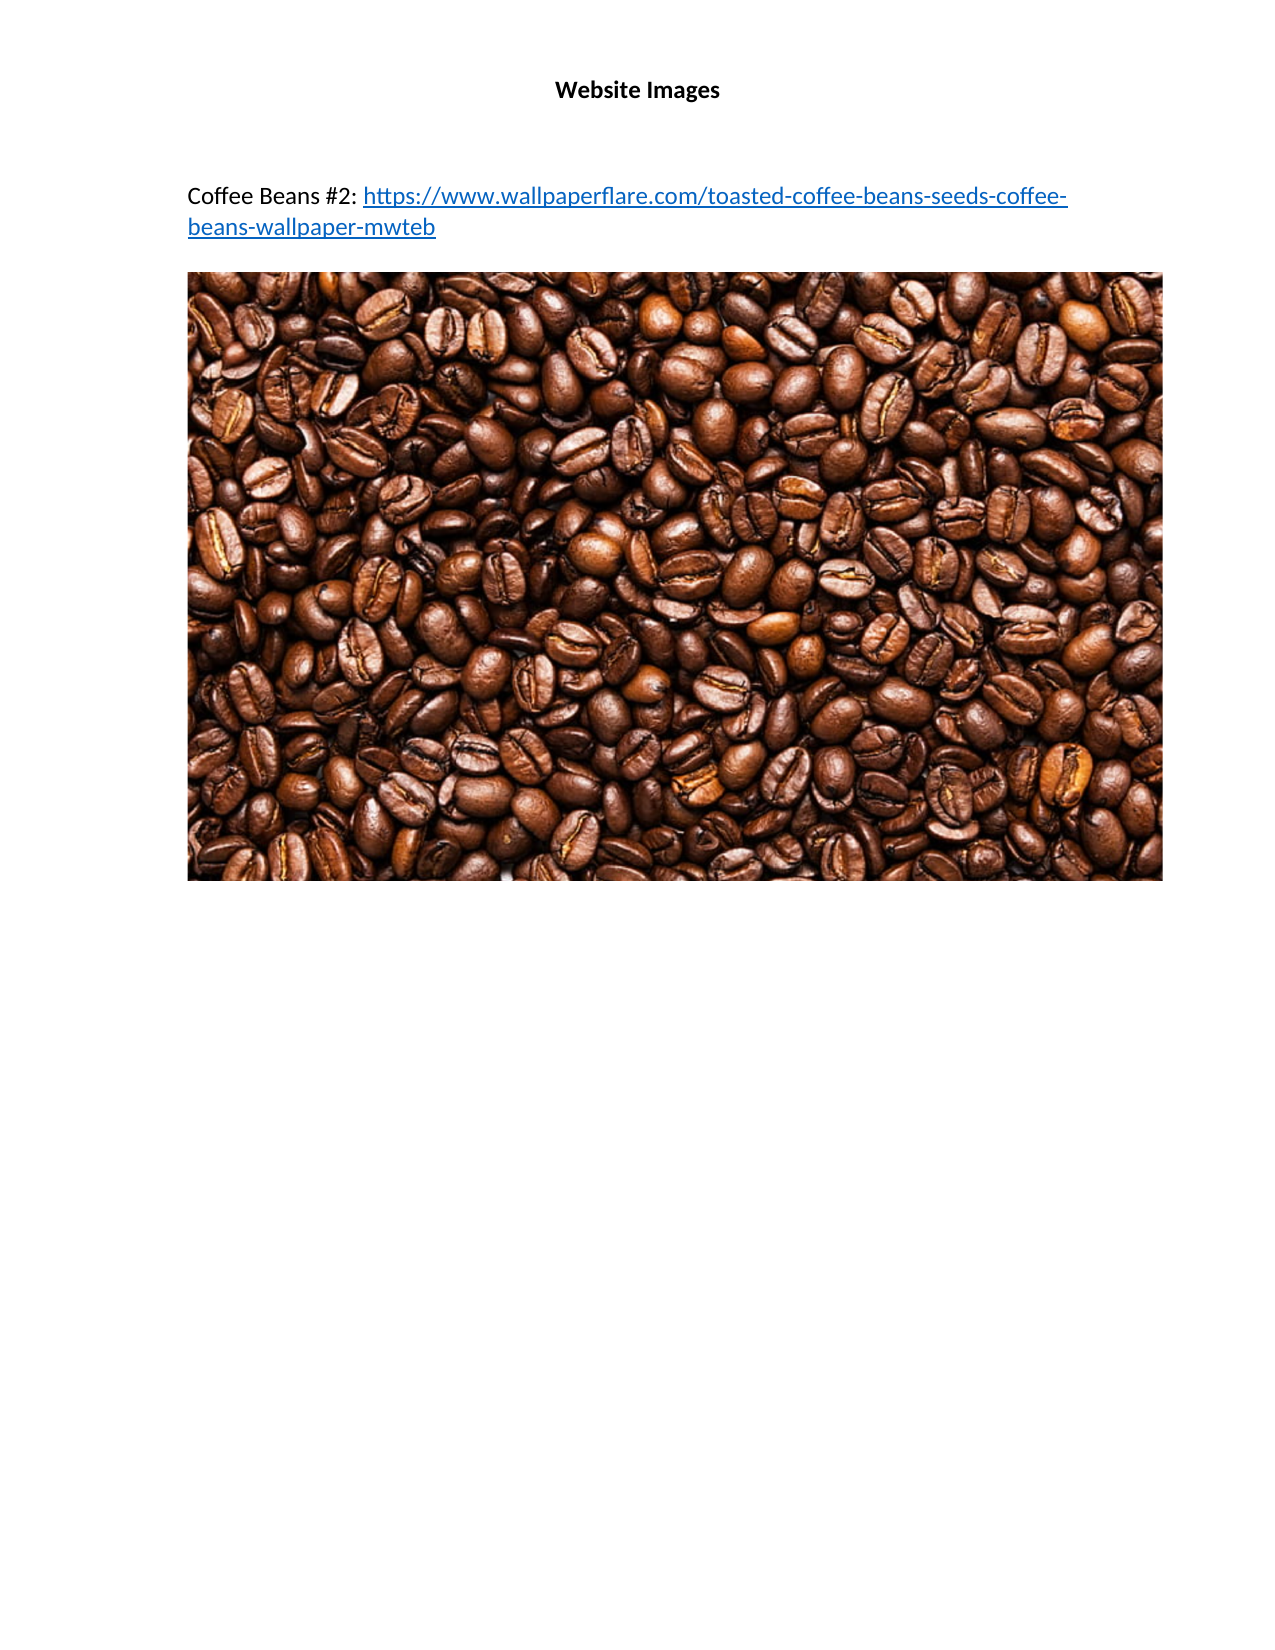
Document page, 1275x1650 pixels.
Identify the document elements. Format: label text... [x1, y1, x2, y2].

picture [187, 272, 1163, 881]
text Coffee Beans #2: https://www.wallpaperflare.com/toasted-coffee-beans-seeds-coffee-beans-wallpaper-mwteb [187, 181, 1125, 242]
